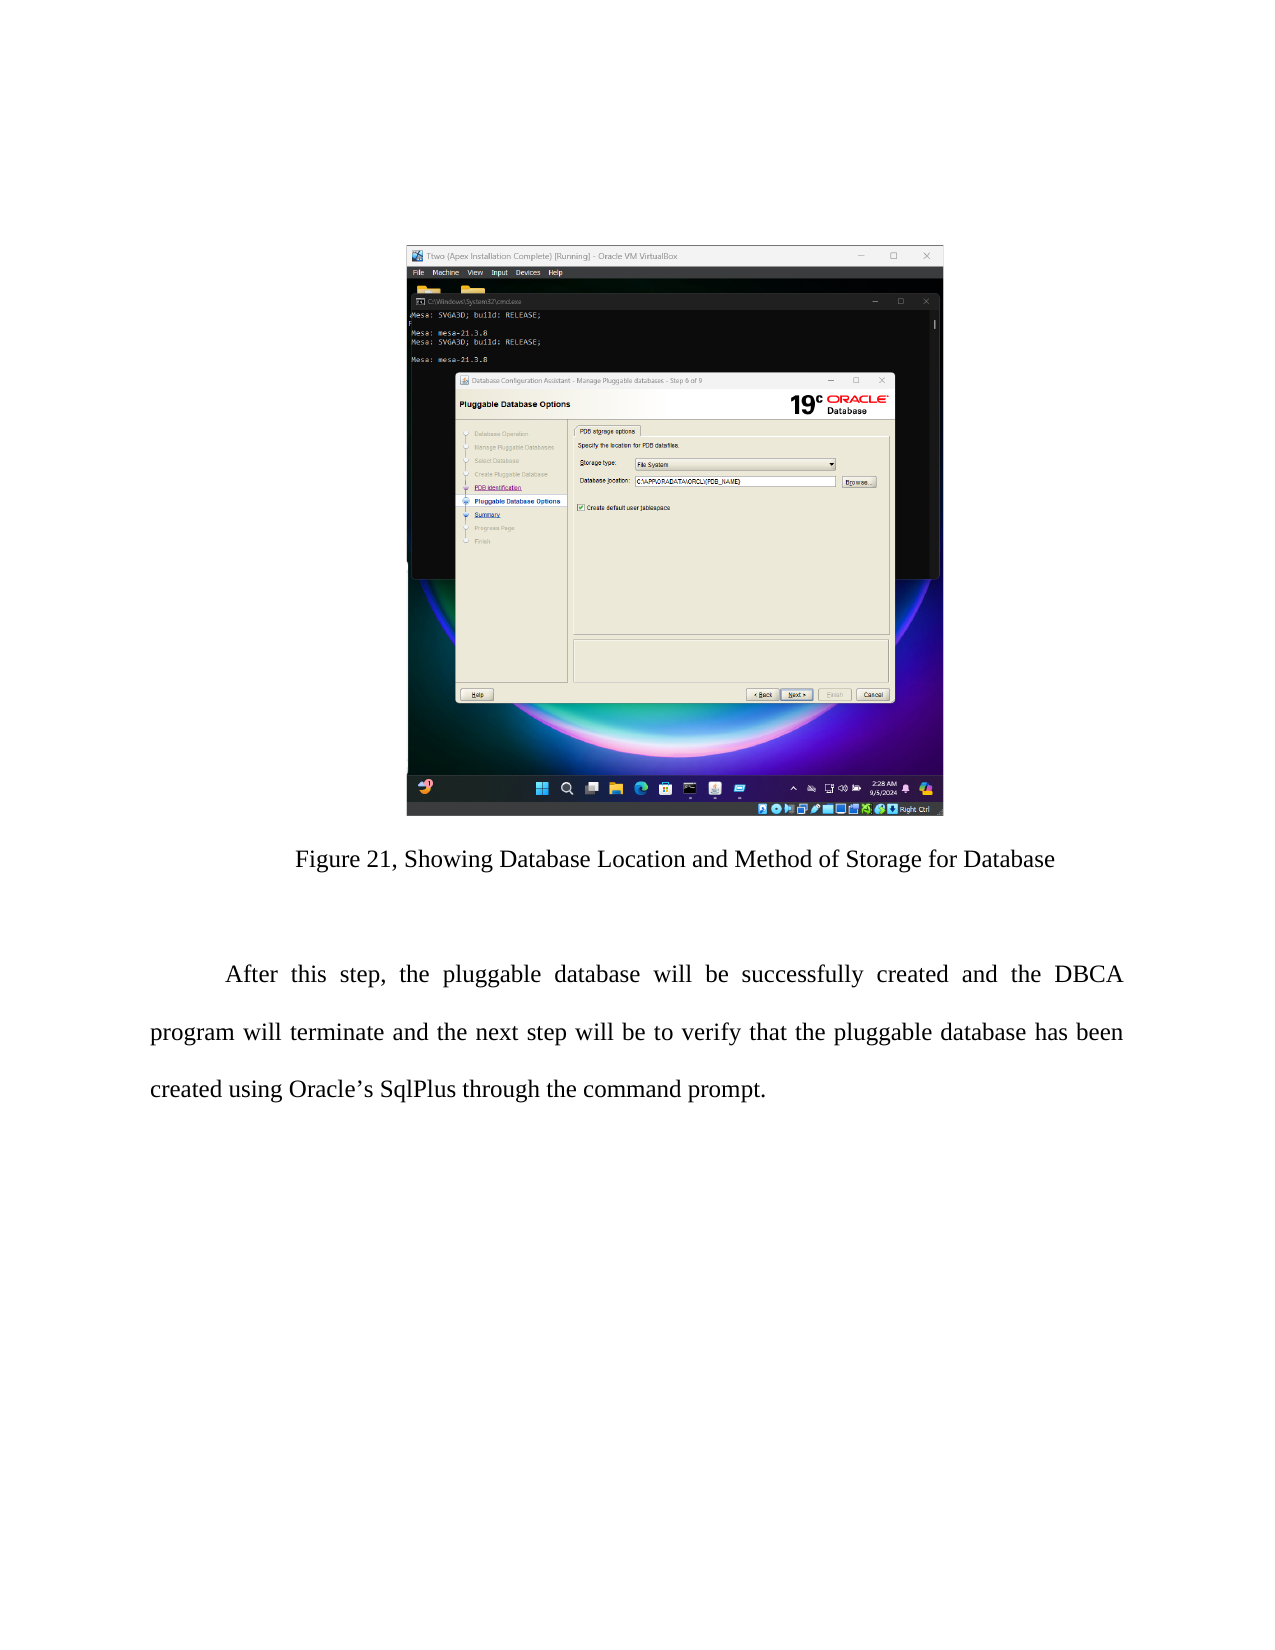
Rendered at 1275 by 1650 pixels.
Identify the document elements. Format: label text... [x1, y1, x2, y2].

text Figure 21, Showing Database Location and Method of Storage for Database [150, 844, 1125, 873]
text After this step, the pluggable database will be successfully created and the DBCA program will terminate and the next step will be to verify that the pluggable database has been created using Oracle’s SqlPlus through the command prompt. [150, 959, 1125, 1103]
picture [406, 245, 944, 816]
